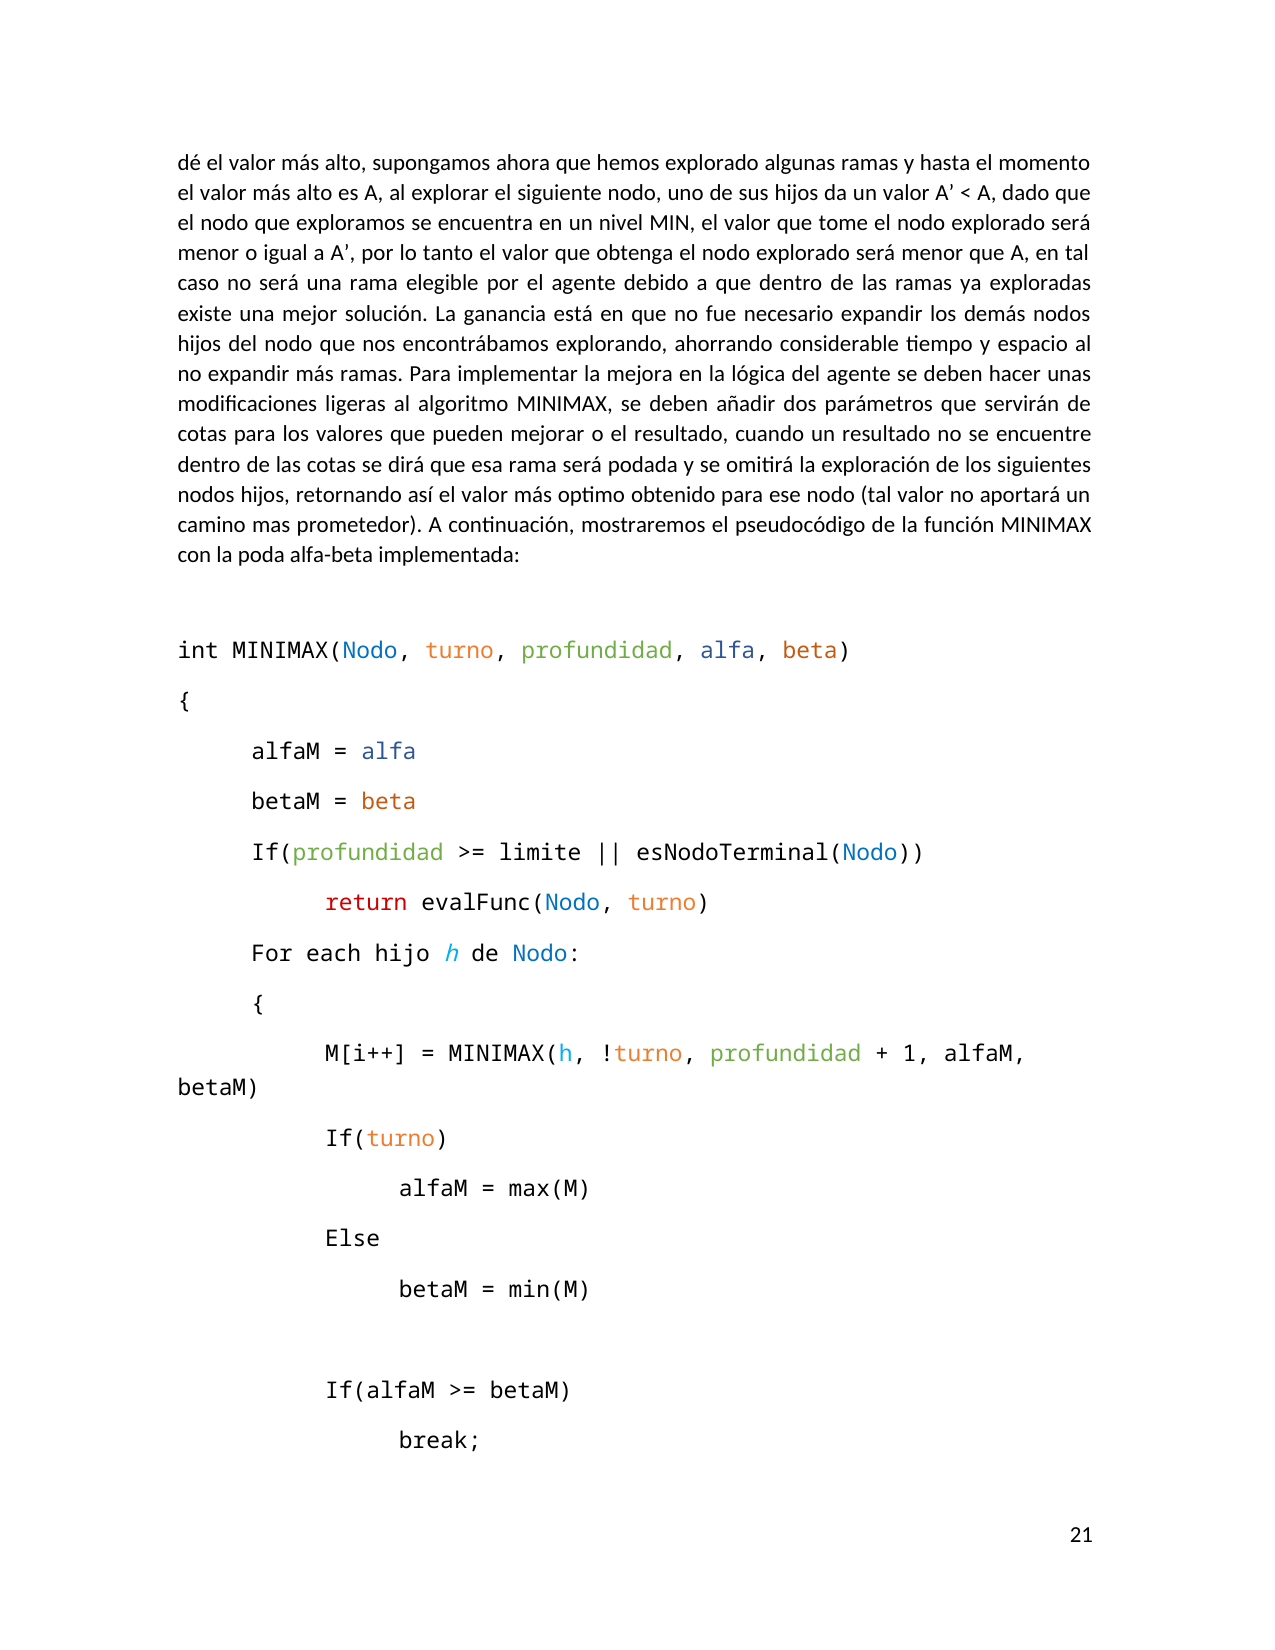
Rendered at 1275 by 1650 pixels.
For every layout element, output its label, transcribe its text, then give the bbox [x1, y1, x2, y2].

text { [251, 987, 1093, 1018]
text int MINIMAX(Nodo, turno, profundidad, alfa, beta) [177, 634, 1093, 665]
text alfaM = max(M) [177, 1172, 1093, 1203]
text If(profundidad >= limite || esNodoTerminal(Nodo)) [177, 836, 1093, 867]
text return evalFunc(Nodo, turno) [251, 886, 1093, 917]
text If(turno) [177, 1122, 1093, 1153]
text alfaM = alfa [177, 735, 1093, 766]
text betaM = min(M) [177, 1273, 1093, 1304]
text betaM = beta [177, 785, 1093, 817]
text { [177, 684, 1093, 716]
text Else [177, 1222, 1093, 1254]
text break; [177, 1424, 1093, 1455]
text M[i++] = MINIMAX(h, !turno, profundidad + 1, alfaM, betaM) [177, 1037, 1093, 1102]
text If(alfaM >= betaM) [177, 1374, 1093, 1405]
text For each hijo h de Nodo: [251, 937, 1093, 968]
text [177, 148, 1093, 568]
